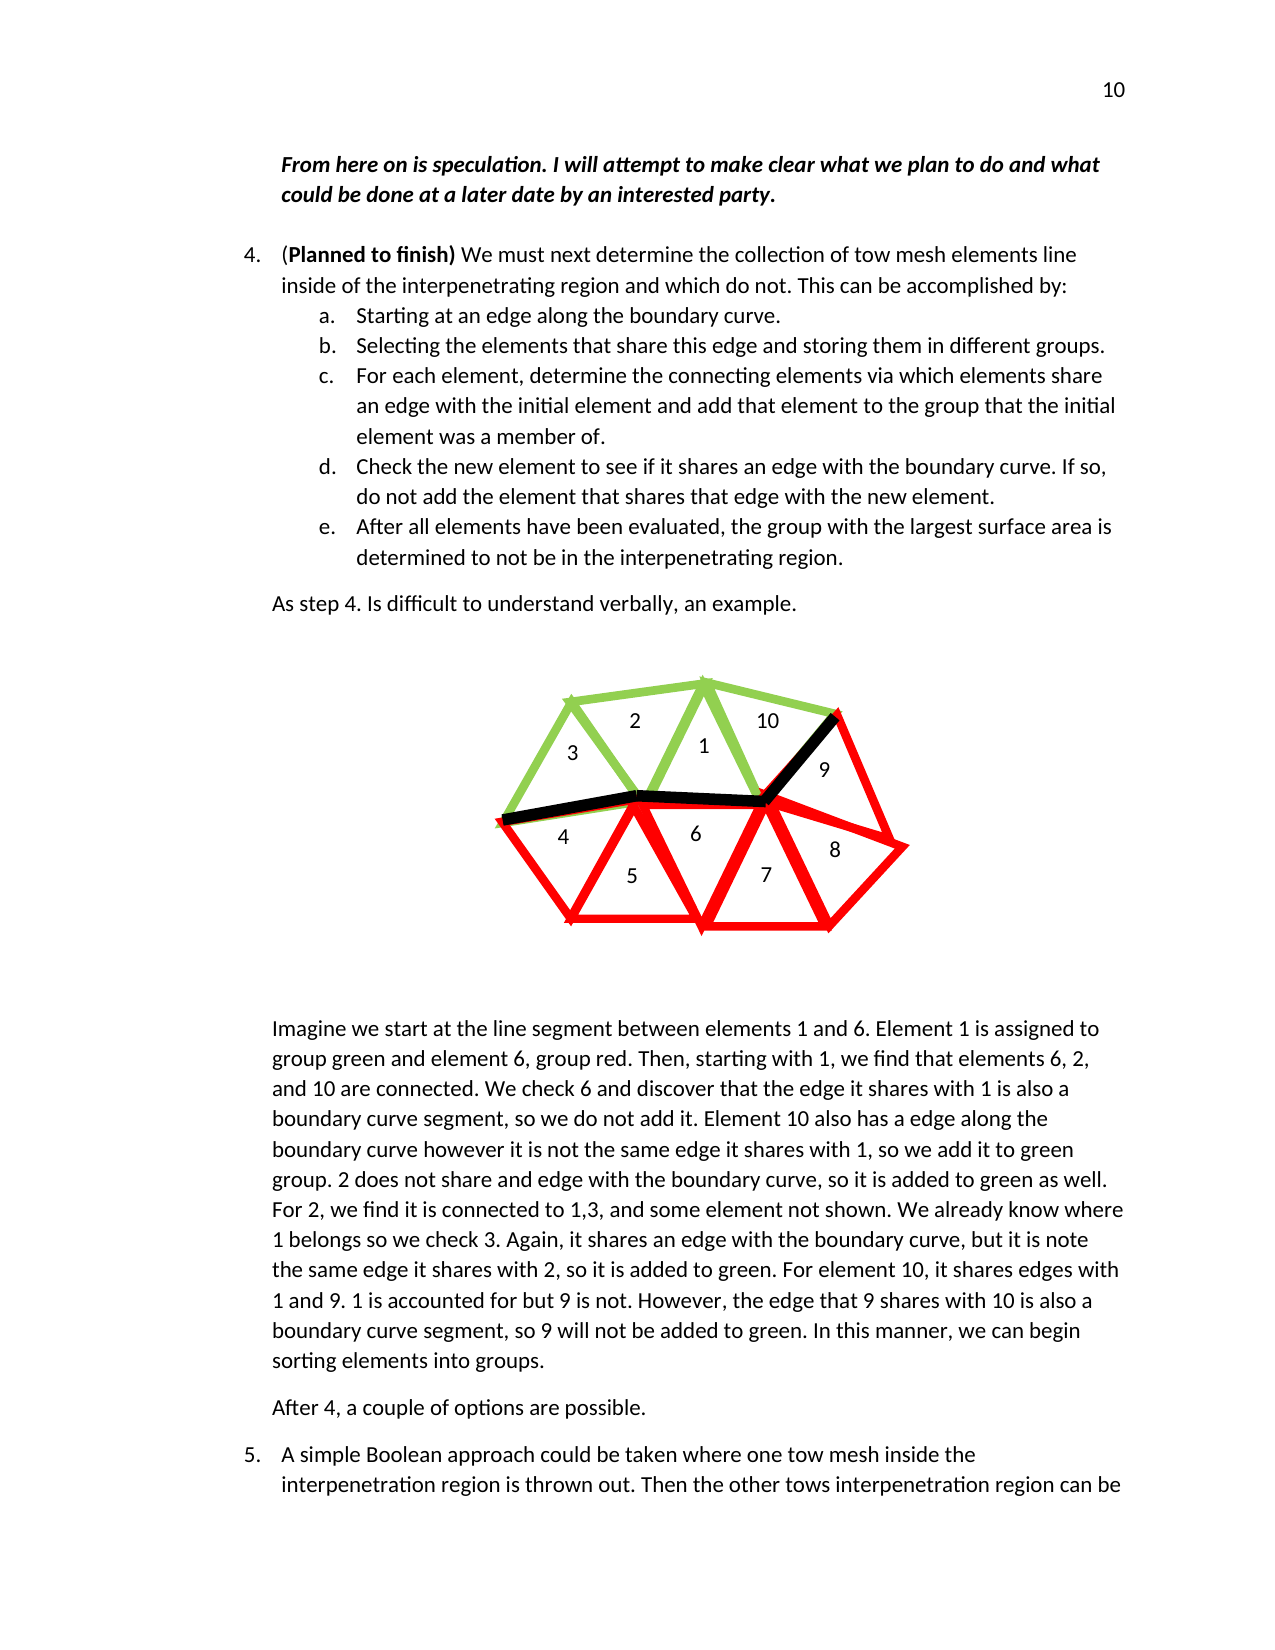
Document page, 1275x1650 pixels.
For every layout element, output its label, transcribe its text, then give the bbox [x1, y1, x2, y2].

text After 4, a couple of options are possible. [272, 1393, 1125, 1421]
list After all elements have been evaluated, the group with the largest surface area is determined to not be in the interpenetrating region. [319, 512, 1125, 571]
list Starting at an edge along the boundary curve. [319, 301, 1125, 329]
list Selecting the elements that share this edge and storing them in different groups. [319, 331, 1125, 359]
text As step 4. Is difficult to understand verbally, an example. [272, 589, 1125, 618]
list Check the new element to see if it shares an edge with the boundary curve. If so, do not add the element that shares that edge with the new element. [319, 452, 1125, 510]
list For each element, determine the connecting elements via which elements share an edge with the initial element and add that element to the group that the initial element was a member of. [319, 361, 1125, 450]
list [244, 1440, 1125, 1498]
text Imagine we start at the line segment between elements 1 and 6. Element 1 is assigned to group green and element 6, group red. Then, starting with 1, we find that elements 6, 2, and 10 are connected. We check 6 and discover that the edge it shares with 1 is also a boundary curve segment, so we do not add it. Element 10 also has a edge along the boundary curve however it is not the same edge it shares with 1, so we add it to green group. 2 does not share and edge with the boundary curve, so it is added to green as well. For 2, we find it is connected to 1,3, and some element not shown. We already know where 1 belongs so we check 3. Again, it shares an edge with the boundary curve, but it is note the same edge it shares with 2, so it is added to green. For element 10, it shares edges with 1 and 9. 1 is accounted for but 9 is not. However, the edge that 9 shares with 10 is also a boundary curve segment, so 9 will not be added to green. In this manner, we can begin sorting elements into groups. [272, 1014, 1125, 1374]
list From here on is speculation. I will attempt to make clear what we plan to do and what could be done at a later date by an interested party. [281, 150, 1125, 208]
list (Planned to finish) We must next determine the collection of tow mesh elements line inside of the interpenetrating region and which do not. This can be accomplished by: [244, 241, 1125, 299]
